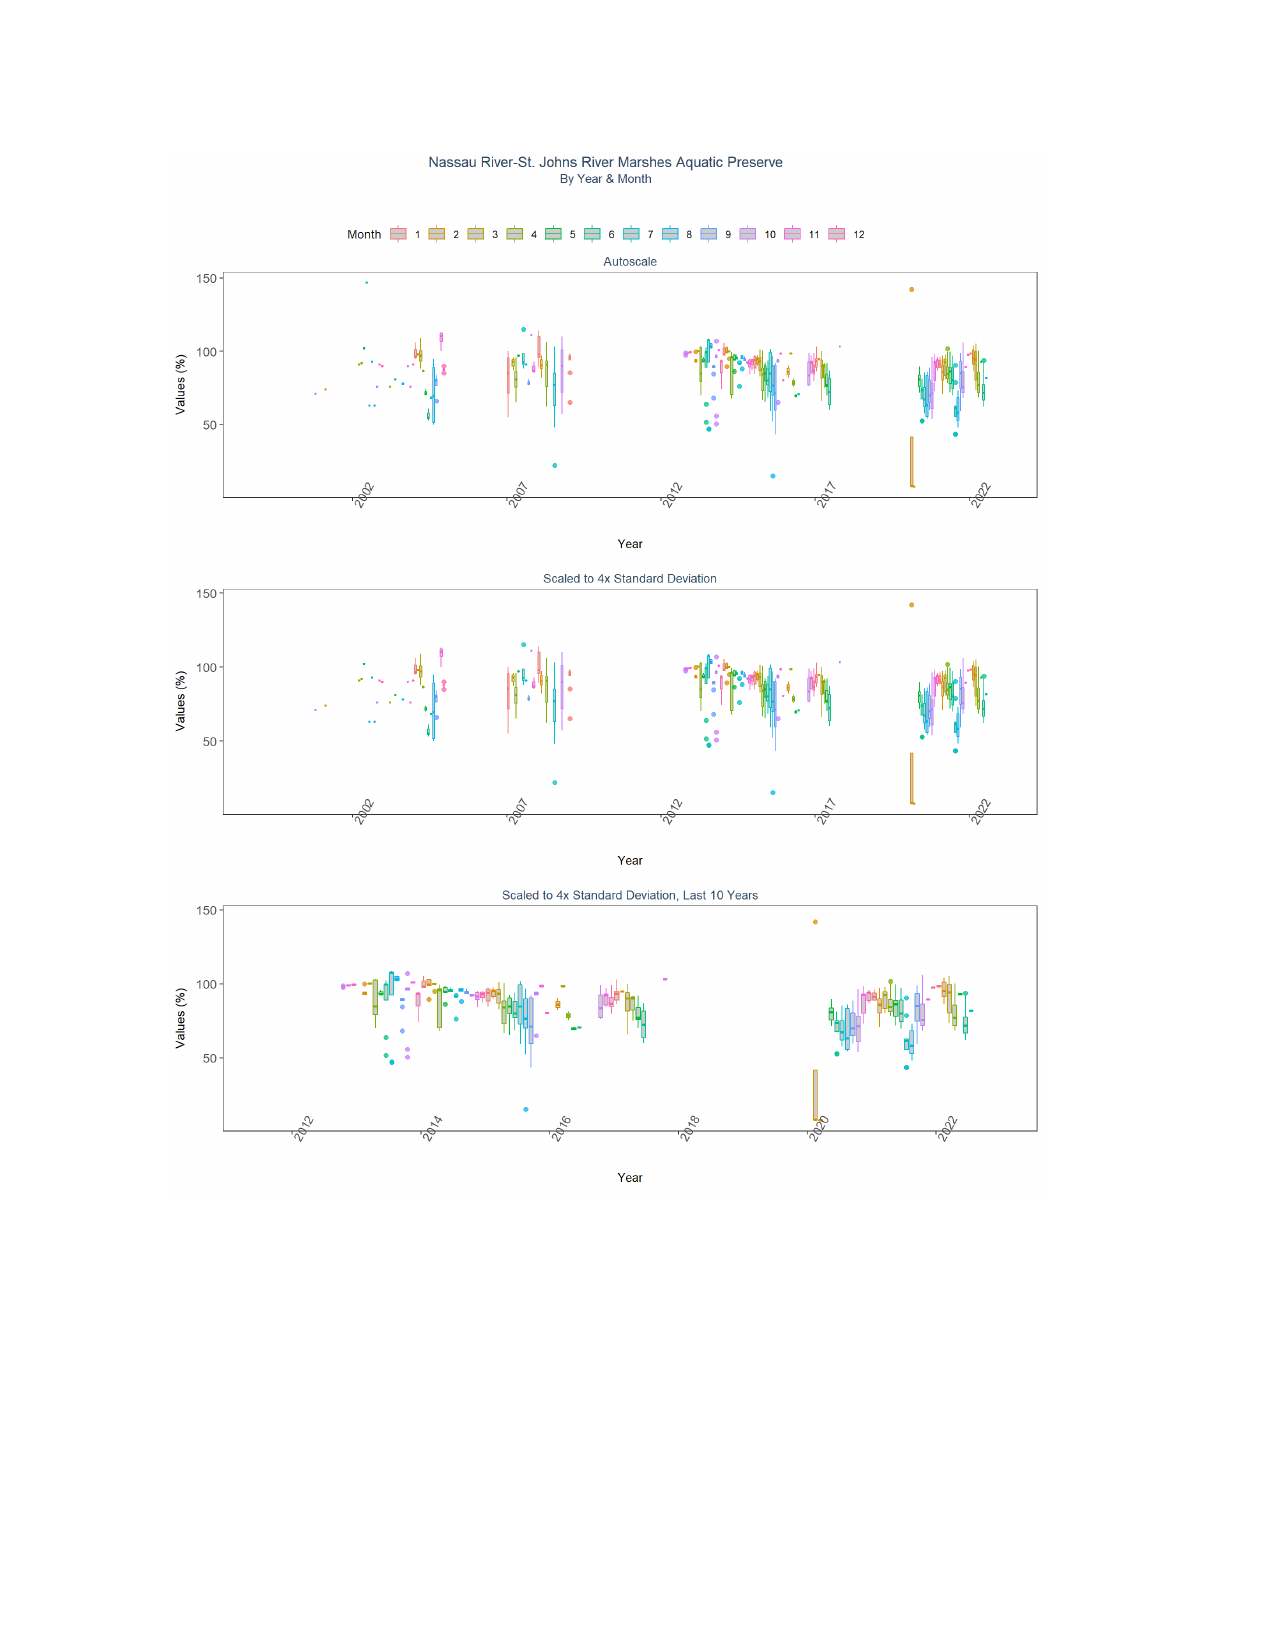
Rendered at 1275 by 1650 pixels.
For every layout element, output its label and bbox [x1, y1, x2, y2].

picture [168, 150, 1044, 1200]
